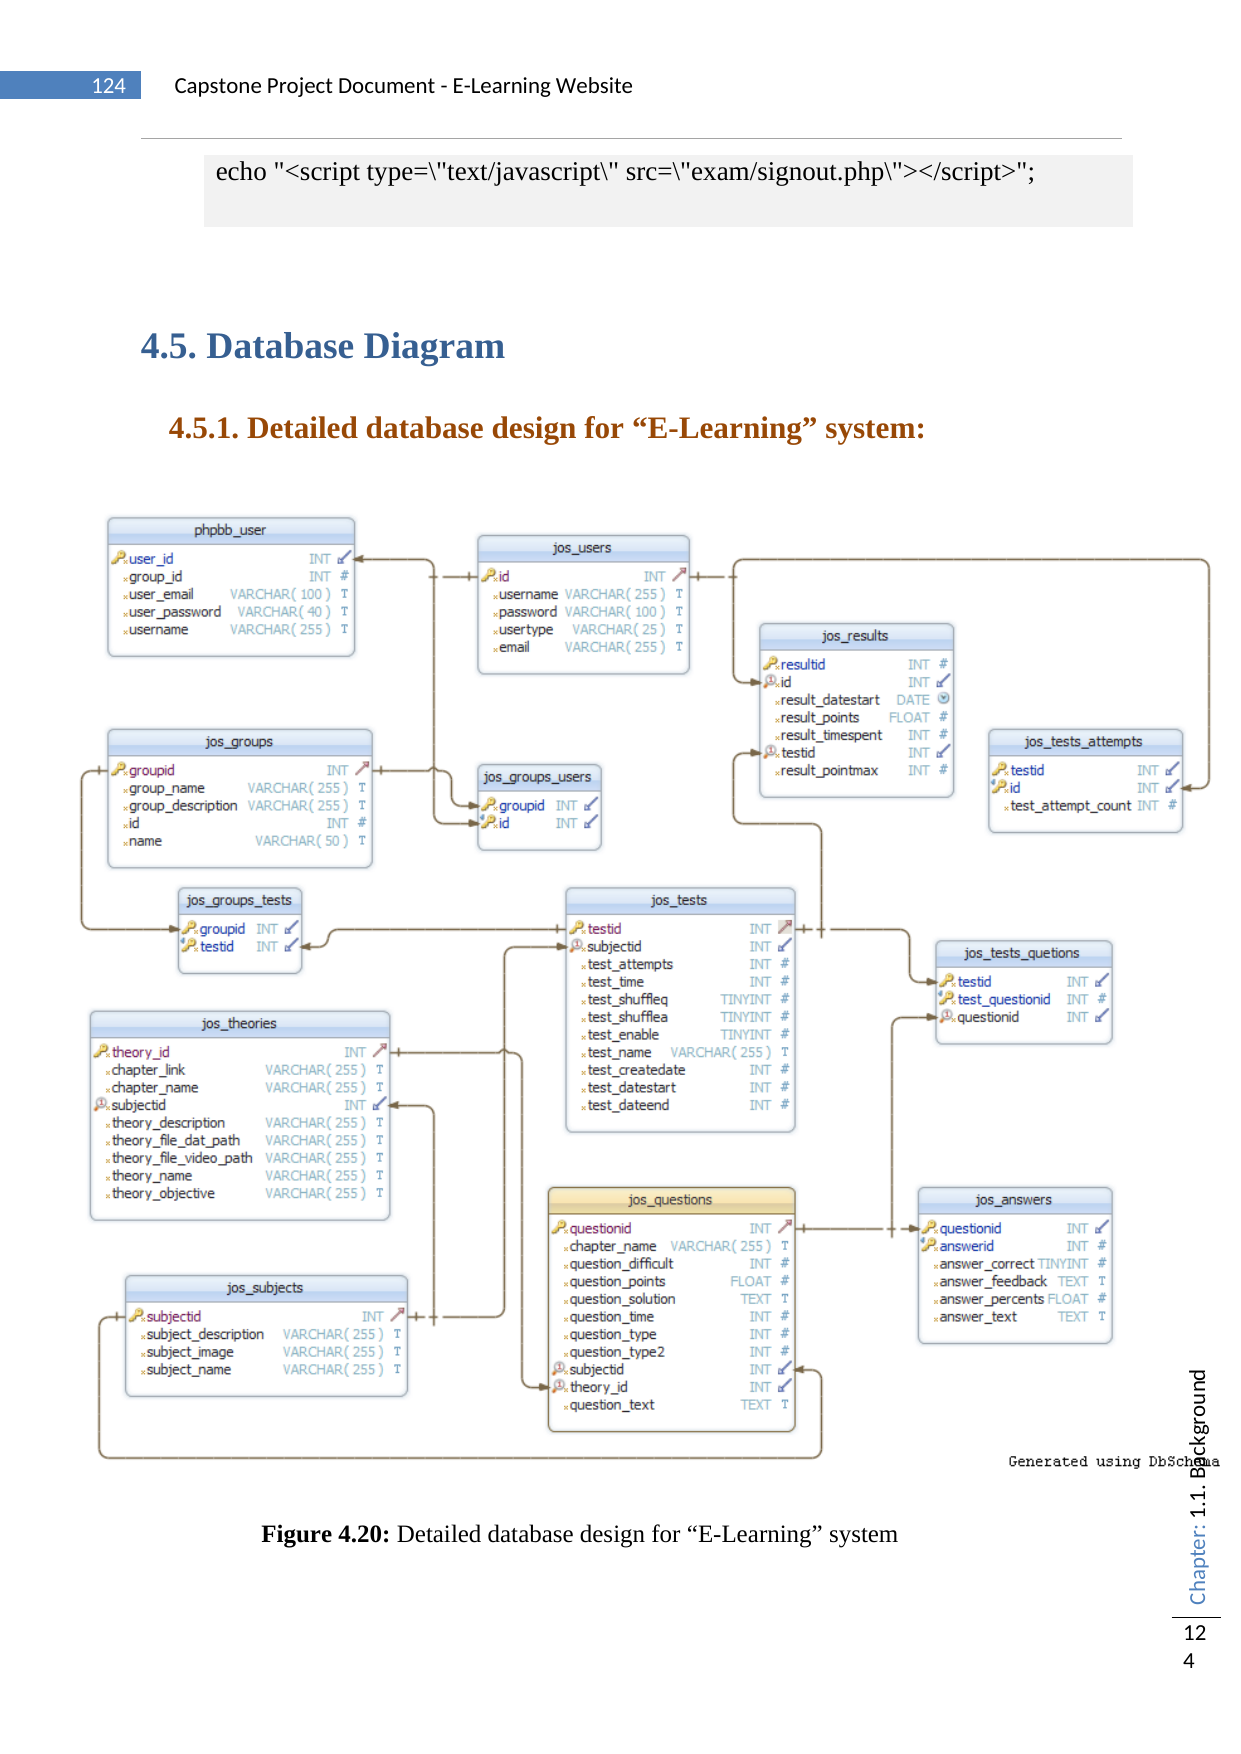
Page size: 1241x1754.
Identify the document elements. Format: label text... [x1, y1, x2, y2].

subtitle 4.5. Database Diagram [141, 323, 1122, 367]
picture [37, 462, 1235, 1484]
subtitle 4.5.1. Detailed database design for “E-Learning” system: [169, 409, 1122, 445]
text Figure 4.20: Detailed database design for “E-Learning” system [37, 1519, 1122, 1547]
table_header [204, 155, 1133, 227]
